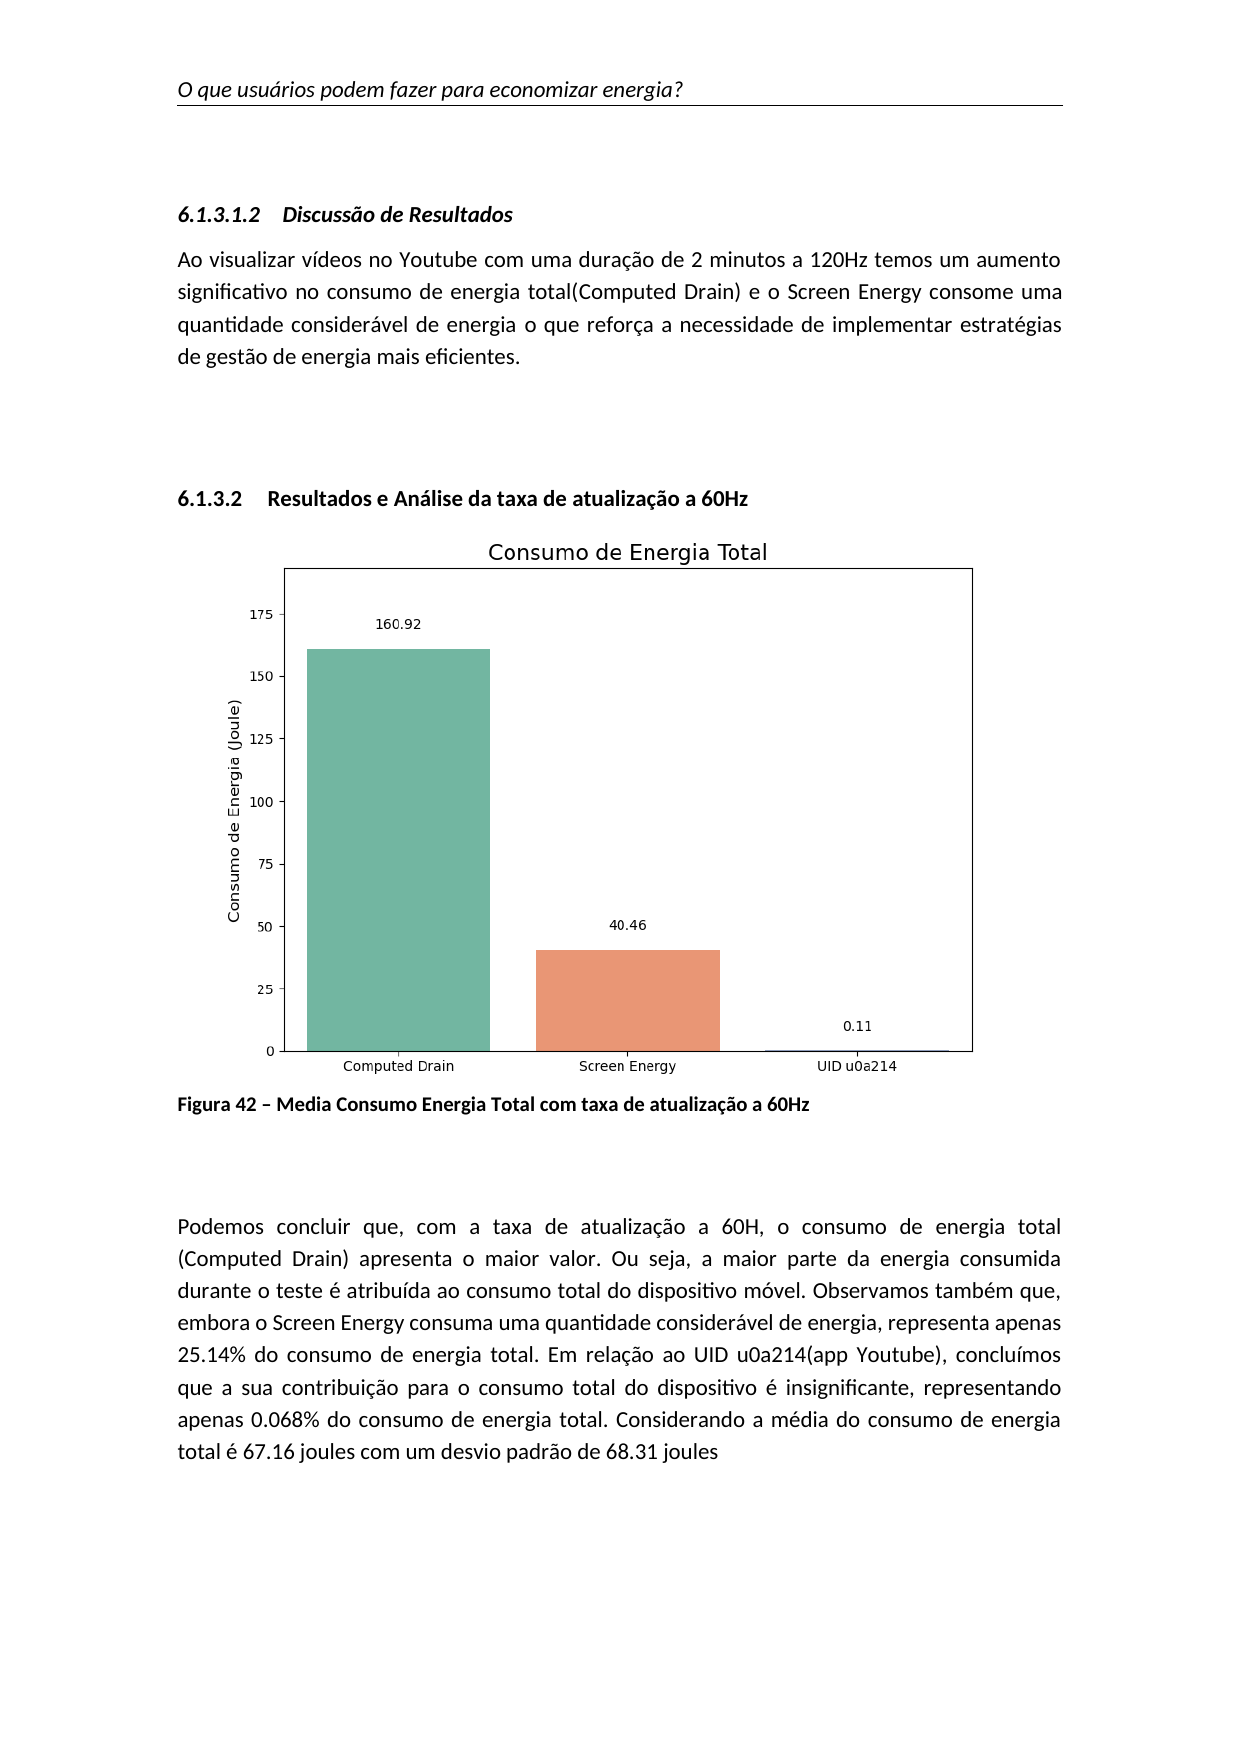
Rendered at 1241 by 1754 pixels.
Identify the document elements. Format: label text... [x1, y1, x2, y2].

text Podemos concluir que, com a taxa de atualização a 60H, o consumo de energia total (Computed Drain) apresenta o maior valor. Ou seja, a maior parte da energia consumida durante o teste é atribuída ao consumo total do dispositivo móvel. Observamos também que, embora o Screen Energy consuma uma quantidade considerável de energia, representa apenas 25.14% do consumo de energia total. Em relação ao UID u0a214(app Youtube), concluímos que a sua contribuição para o consumo total do dispositivo é insignificante, representando apenas 0.068% do consumo de energia total. Considerando a média do consumo de energia total é 67.16 joules com um desvio padrão de 68.31 joules [177, 1212, 1063, 1465]
text Figura 42 – Media Consumo Energia Total com taxa de atualização a 60Hz [177, 1091, 1063, 1117]
subtitle Resultados e Análise da taxa de atualização a 60Hz [177, 484, 1063, 512]
subtitle Discussão de Resultados [177, 201, 1063, 229]
picture [177, 528, 1064, 1075]
text Ao visualizar vídeos no Youtube com uma duração de 2 minutos a 120Hz temos um aumento significativo no consumo de energia total(Computed Drain) e o Screen Energy consome uma quantidade considerável de energia o que reforça a necessidade de implementar estratégias de gestão de energia mais eficientes. [177, 245, 1063, 370]
